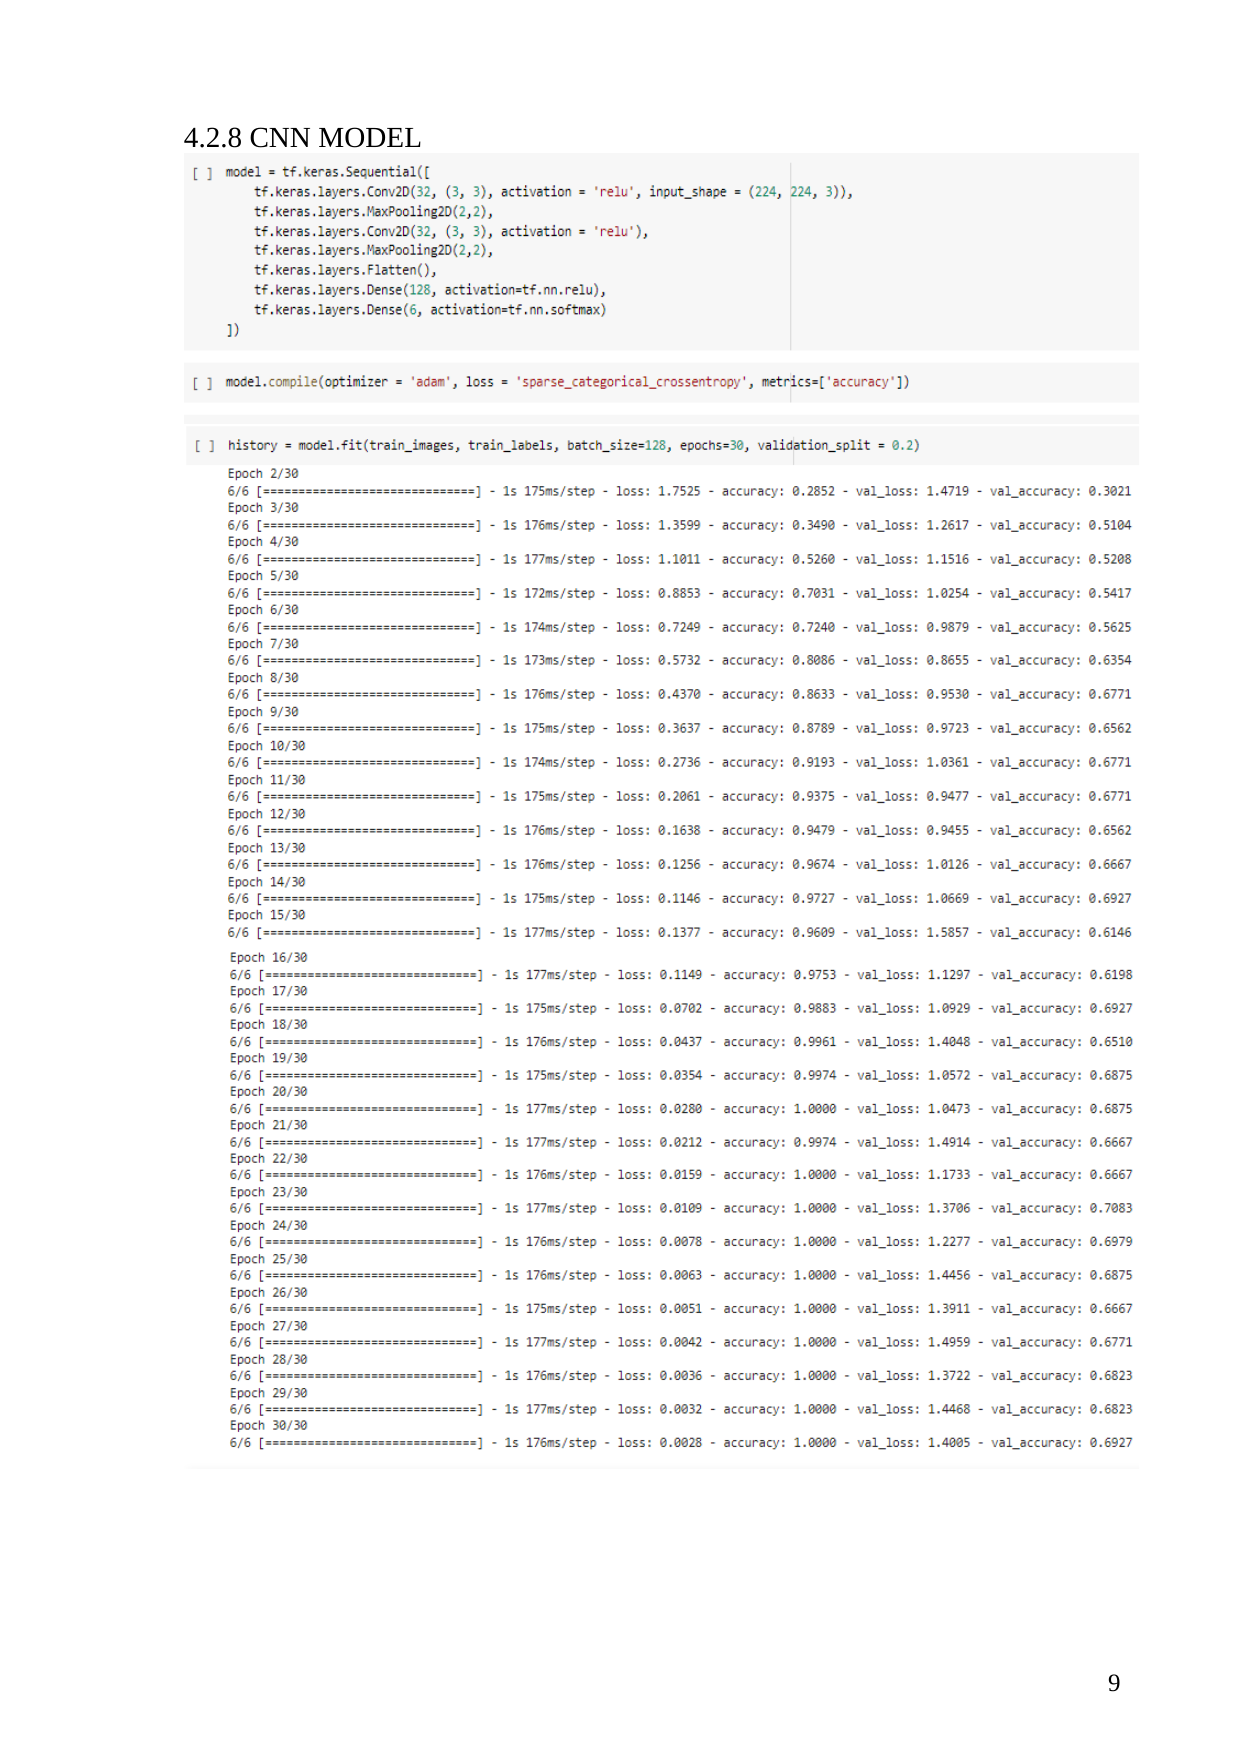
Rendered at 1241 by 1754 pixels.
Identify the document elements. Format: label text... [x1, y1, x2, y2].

picture [183, 948, 1140, 1469]
text 4.2.8 CNN MODEL [184, 120, 1120, 153]
picture [183, 153, 1140, 944]
